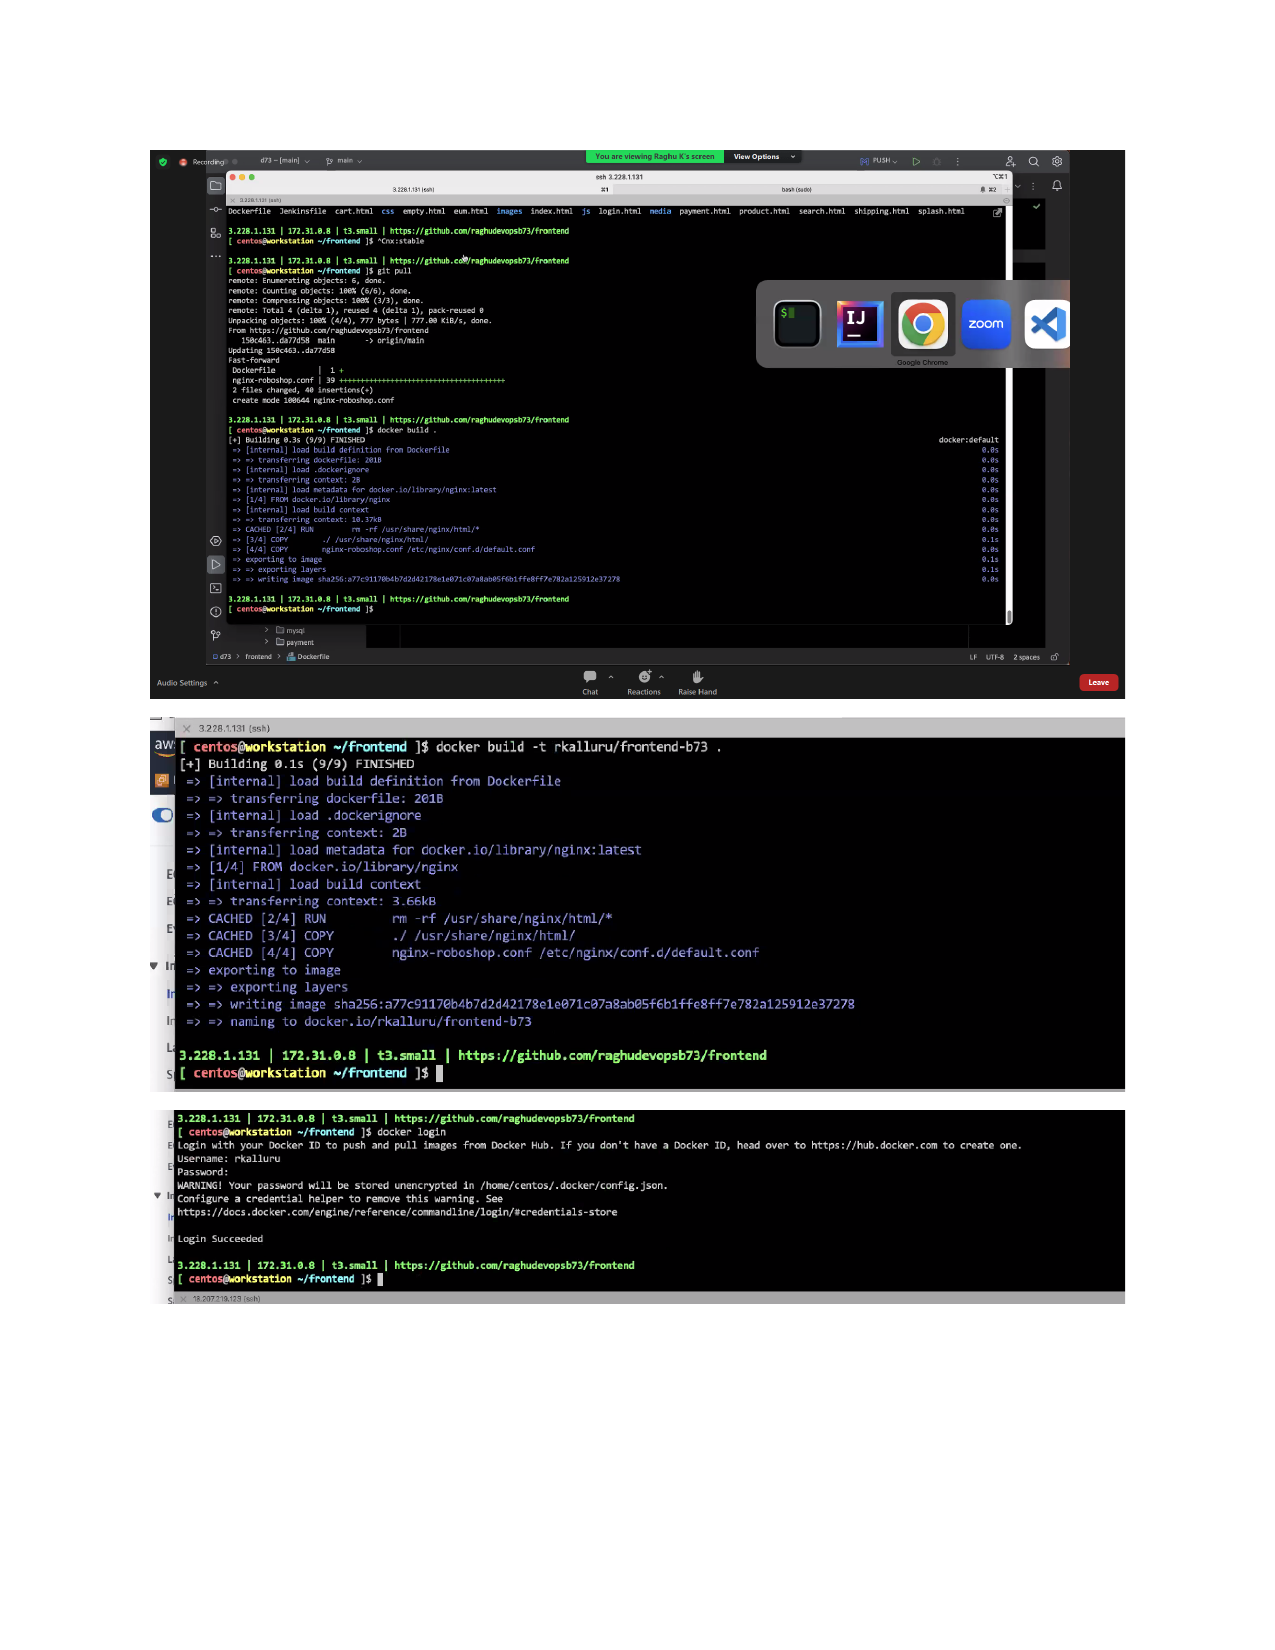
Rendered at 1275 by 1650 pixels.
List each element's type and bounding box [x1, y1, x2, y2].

picture [150, 717, 1125, 1092]
picture [150, 1110, 1125, 1304]
picture [150, 150, 1125, 699]
